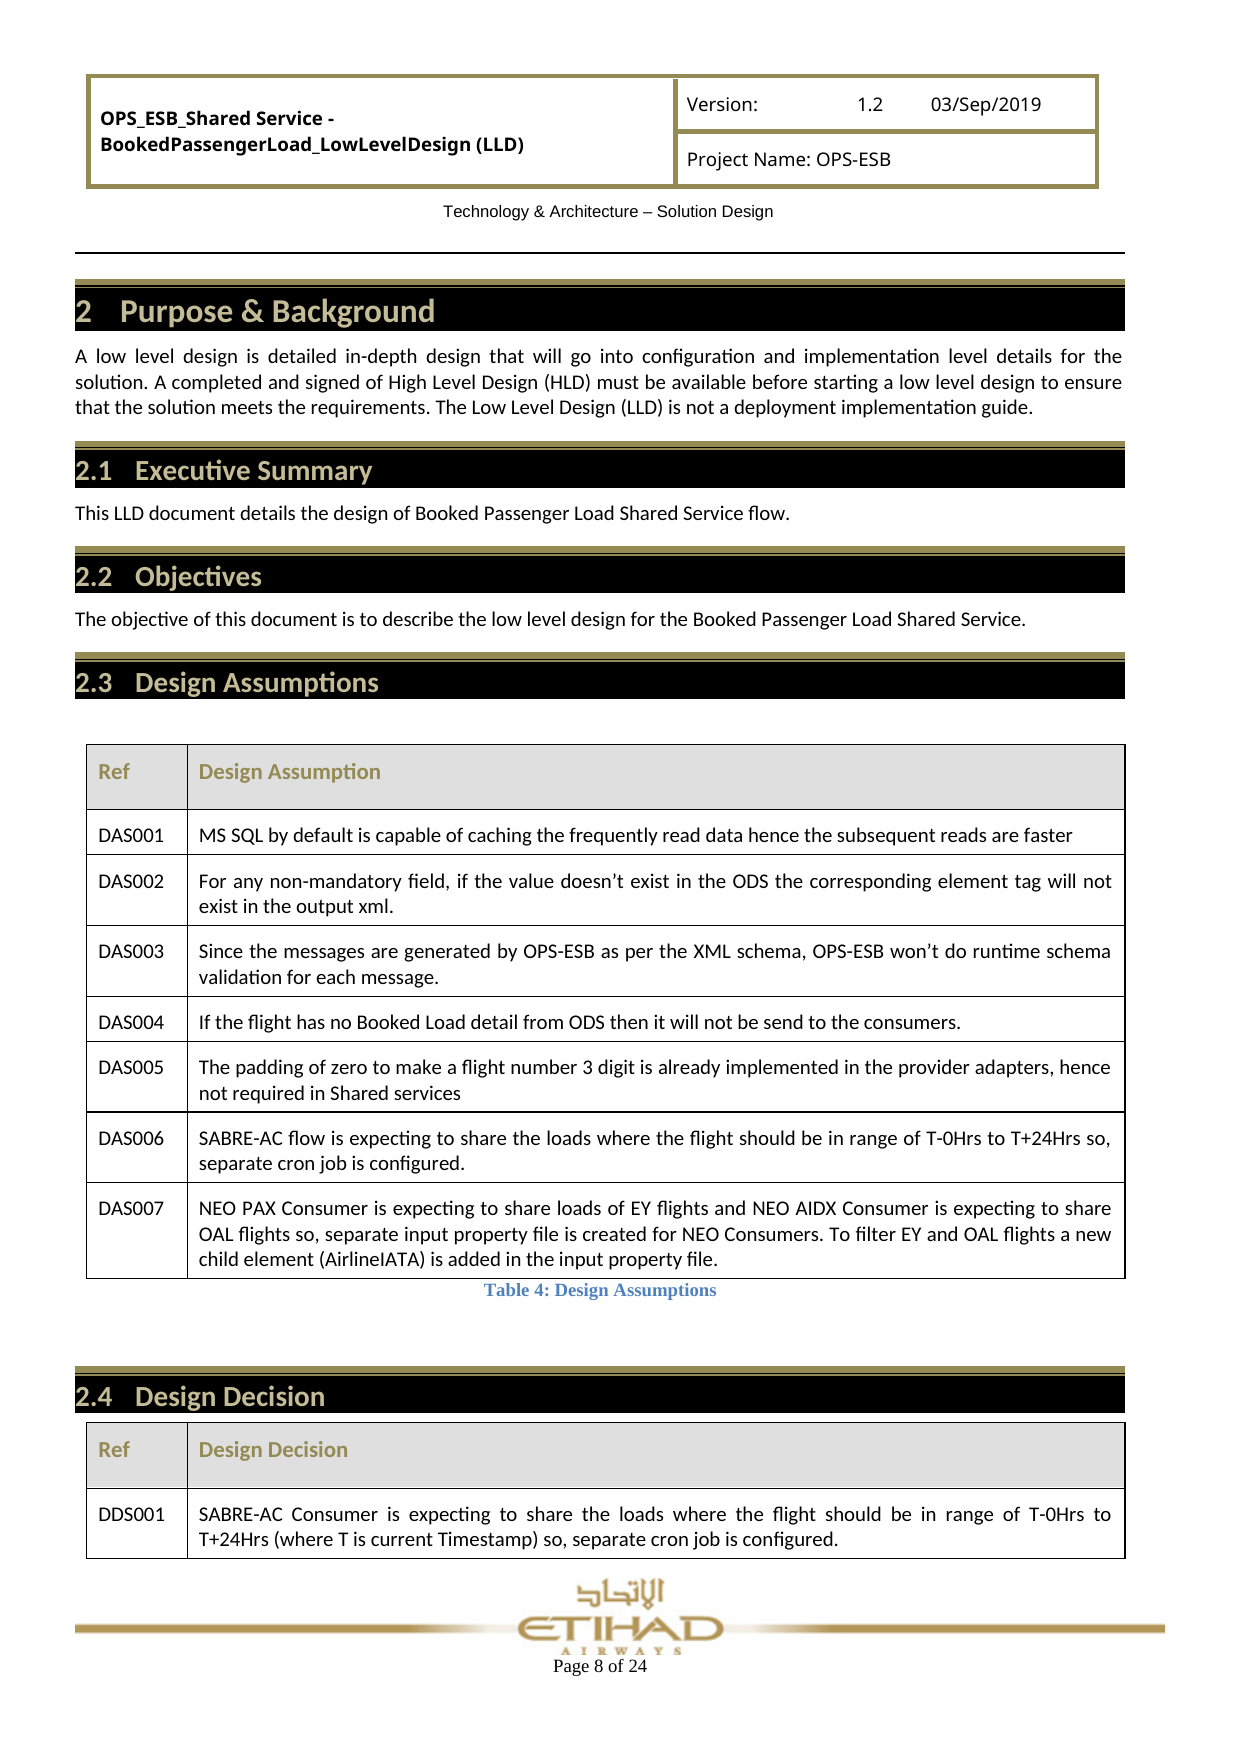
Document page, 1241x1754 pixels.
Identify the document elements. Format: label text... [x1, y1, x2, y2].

table_header Design Assumption [188, 745, 1124, 809]
table_cell DAS006 [87, 1113, 187, 1182]
subtitle Design Decision [75, 1376, 1125, 1413]
table_cell For any non-mandatory field, if the value doesn’t exist in the ODS the corresponding element tag will not exist in the output xml. [188, 855, 1124, 925]
table_cell The padding of zero to make a flight number 3 digit is already implemented in the provider adapters, hence not required in Shared services [188, 1042, 1124, 1111]
table_cell NEO PAX Consumer is expecting to share loads of EY flights and NEO AIDX Consumer is expecting to share OAL flights so, separate input property file is created for NEO Consumers. To filter EY and OAL flights a new child element (AirlineIATA) is added in the input property file. [188, 1183, 1124, 1278]
table_header Ref [87, 745, 187, 809]
subtitle Design Assumptions [75, 662, 1125, 699]
text A low level design is detailed in-depth design that will go into configuration and implementation level details for the solution. A completed and signed of High Level Design (HLD) must be available before starting a low level design to ensure that the solution meets the requirements. The Low Level Design (LLD) is not a deployment implementation guide. [75, 343, 1125, 420]
table_cell Since the messages are generated by OPS-ESB as per the XML schema, OPS-ESB won’t do runtime schema validation for each message. [188, 926, 1124, 996]
subtitle Purpose & Background [75, 288, 1125, 331]
table_cell DAS005 [87, 1042, 187, 1111]
subtitle Objectives [75, 556, 1125, 593]
table_cell If the flight has no Booked Load detail from ODS then it will not be send to the consumers. [188, 997, 1124, 1041]
table_cell SABRE-AC Consumer is expecting to share the loads where the flight should be in range of T-0Hrs to T+24Hrs (where T is current Timestamp) so, separate cron job is configured. [188, 1489, 1124, 1558]
table_header Design Decision [188, 1423, 1124, 1487]
table_cell DDS001 [87, 1489, 187, 1558]
table_cell DAS001 [87, 810, 187, 854]
table_cell DAS007 [87, 1183, 187, 1278]
table_header Ref [87, 1423, 187, 1487]
table_cell DAS003 [87, 926, 187, 996]
table_cell DAS002 [87, 855, 187, 925]
table_cell SABRE-AC flow is expecting to share the loads where the flight should be in range of T-0Hrs to T+24Hrs so, separate cron job is configured. [188, 1113, 1124, 1182]
table_cell MS SQL by default is capable of caching the frequently read data hence the subsequent reads are faster [188, 810, 1124, 854]
subtitle Executive Summary [75, 450, 1125, 488]
table_cell DAS004 [87, 997, 187, 1041]
text This LLD document details the design of Booked Passenger Load Shared Service flow. [75, 500, 1125, 526]
text The objective of this document is to describe the low level design for the Booked Passenger Load Shared Service. [75, 606, 1125, 631]
text Table 4: Design Assumptions [75, 1279, 1125, 1301]
